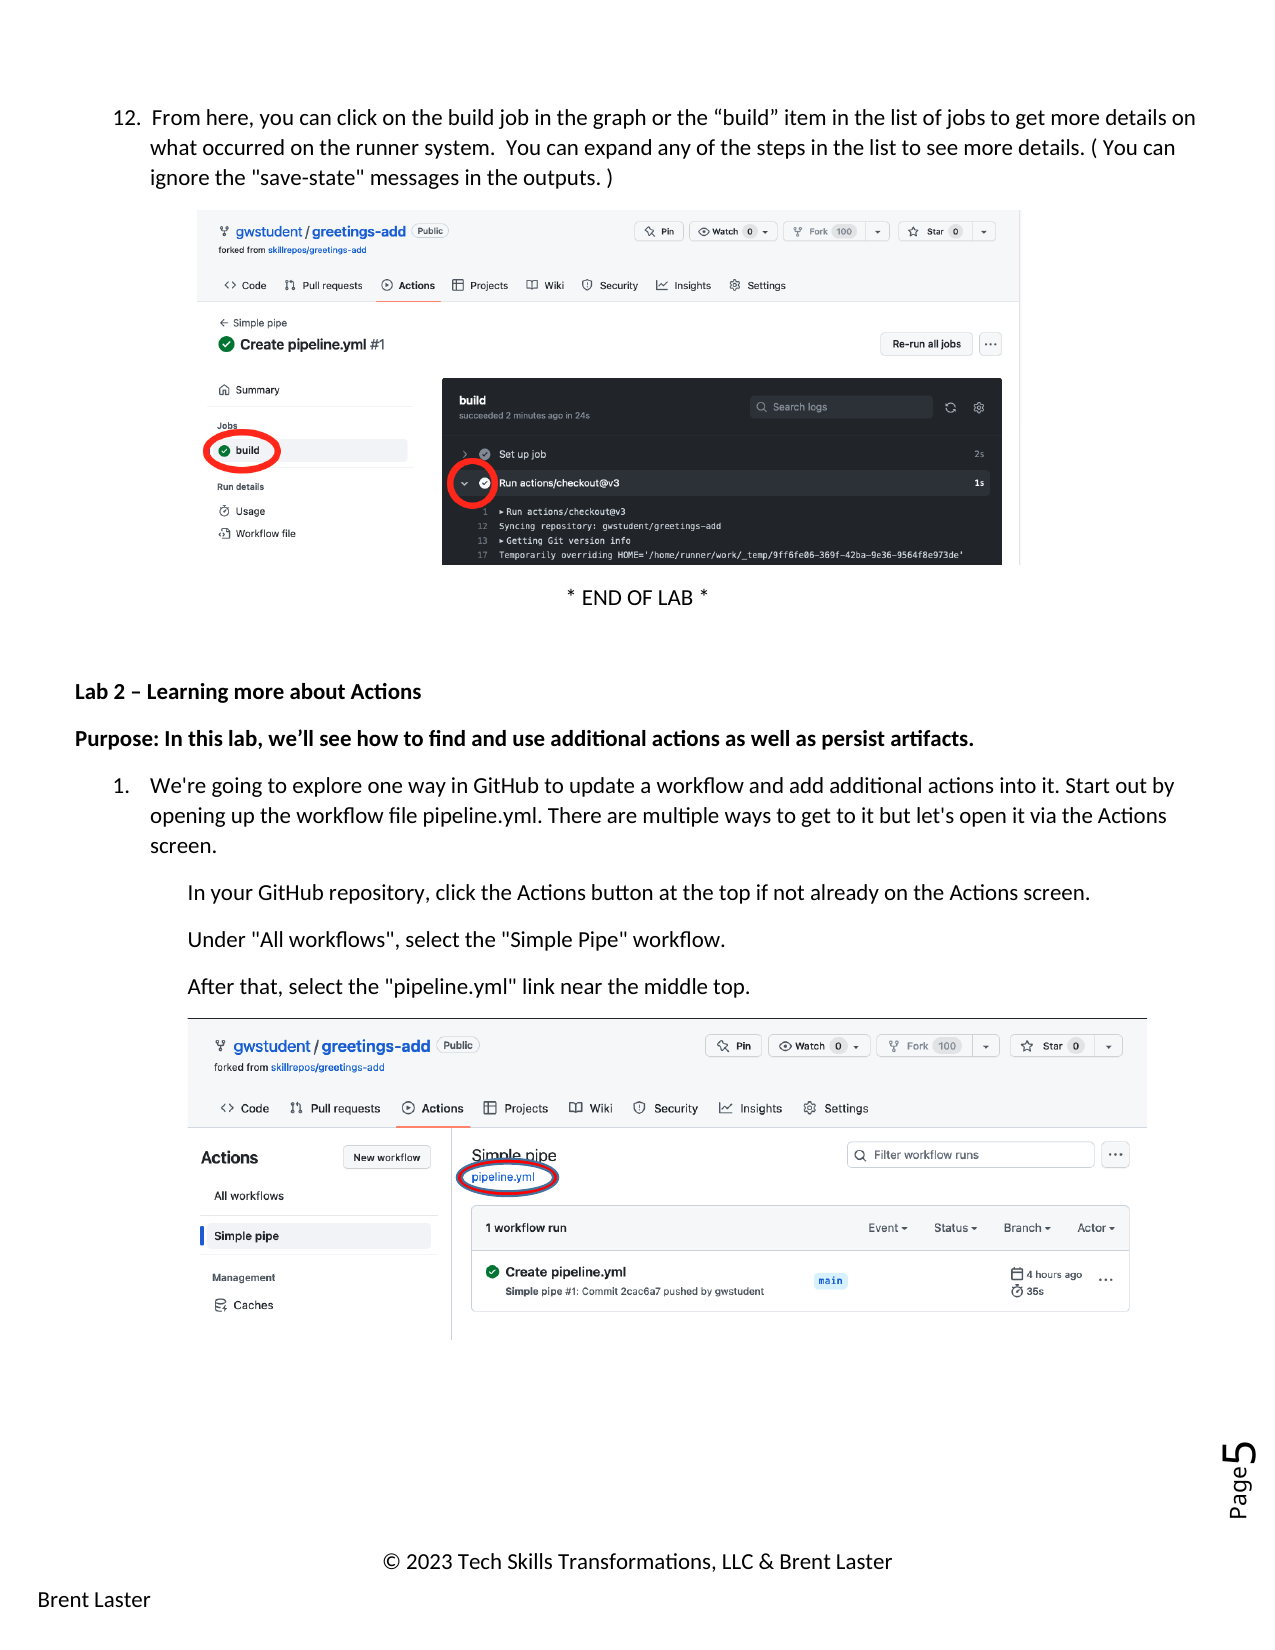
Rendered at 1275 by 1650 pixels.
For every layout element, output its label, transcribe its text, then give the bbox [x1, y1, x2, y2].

list We're going to explore one way in GitHub to update a workflow and add additional actions into it. Start out by opening up the workflow file pipeline.yml. There are multiple ways to get to it but let's open it via the Actions screen. [112, 771, 1200, 859]
text Purpose: In this lab, we’ll see how to find and use additional actions as well as persist artifacts. [75, 724, 1200, 752]
text After that, select the "pipeline.yml" link near the middle top. [187, 972, 1200, 1000]
text Under "All workflows", select the "Simple Pipe" workflow. [187, 925, 1200, 953]
text 12. From here, you can click on the build job in the graph or the “build” item in the list of jobs to get more details on what occurred on the runner system. You can expand any of the steps in the list to see more details. ( You can ignore the "save-state" messages in the outputs. ) [112, 103, 1200, 191]
text Lab 2 – Learning more about Actions [75, 677, 1200, 705]
picture [196, 210, 1022, 565]
text * END OF LAB * [75, 583, 1200, 611]
text In your GitHub repository, click the Actions button at the top if not already on the Actions screen. [187, 878, 1200, 906]
picture [187, 1018, 1148, 1340]
